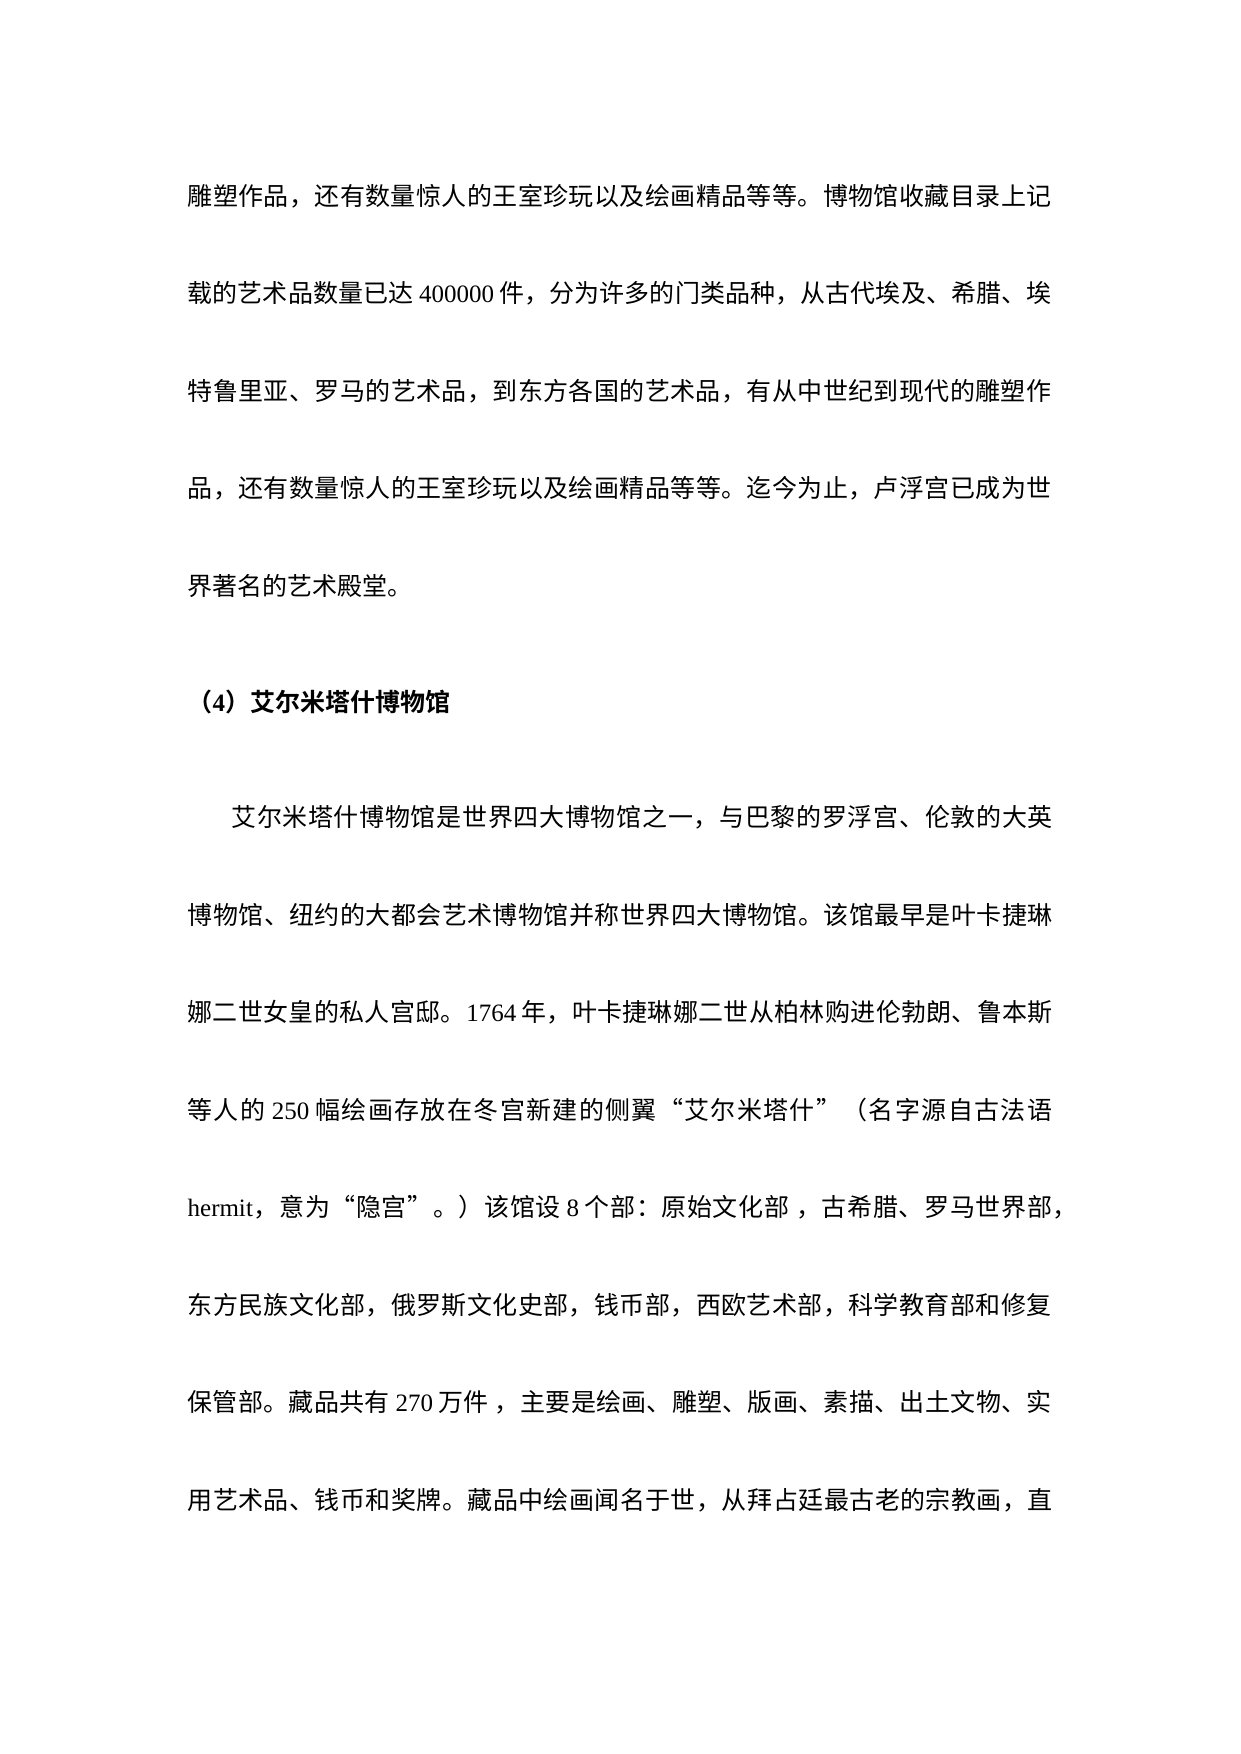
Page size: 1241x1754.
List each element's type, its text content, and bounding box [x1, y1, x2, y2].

subtitle （4）艾尔米塔什博物馆 [187, 668, 1053, 733]
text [187, 162, 1053, 617]
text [187, 783, 1053, 1531]
